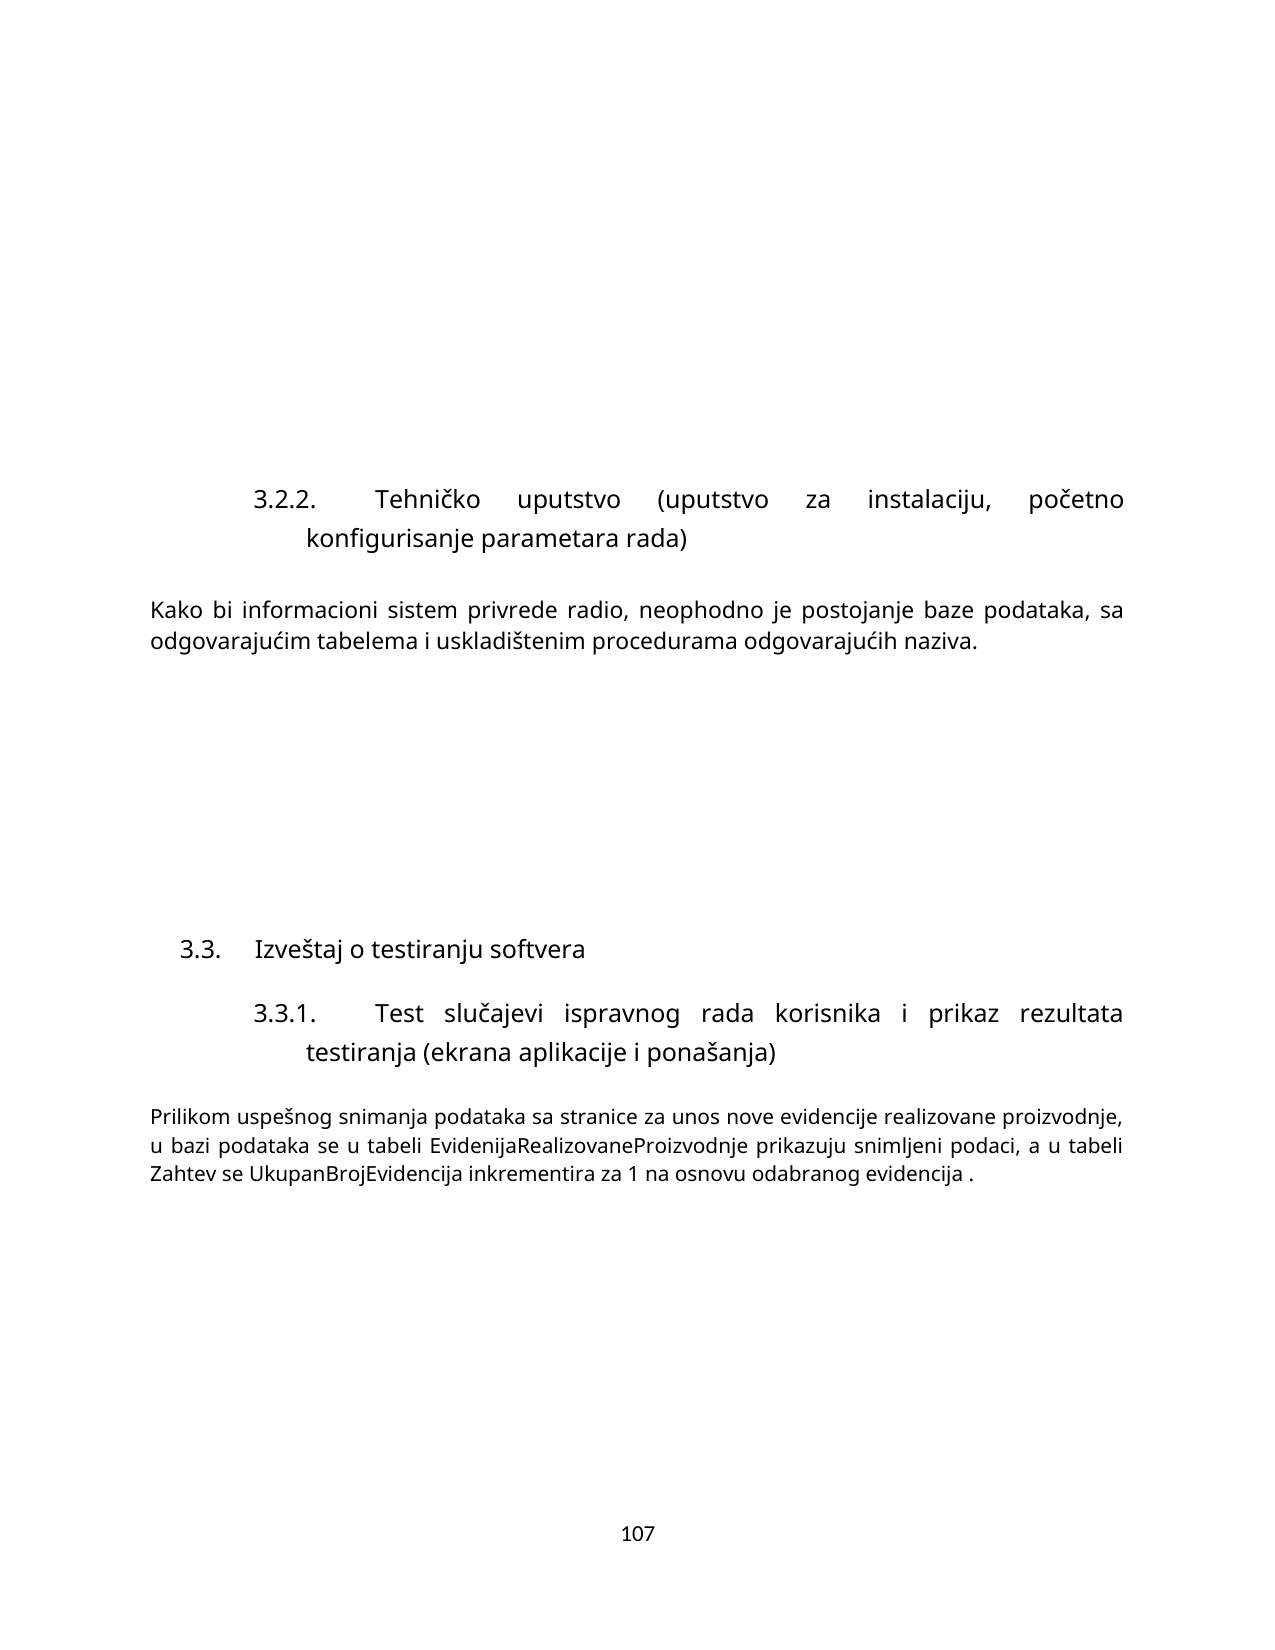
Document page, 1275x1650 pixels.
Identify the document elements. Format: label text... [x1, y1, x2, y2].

list Test slučajevi ispravnog rada korisnika i prikaz rezultata testiranja (ekrana aplikacije i ponašanja) [253, 996, 1125, 1069]
list Tehničko uputstvo (uputstvo za instalaciju, početno konfigurisanje parametara rada) [253, 482, 1125, 555]
text Kako bi informacioni sistem privrede radio, neophodno je postojanje baze podataka, sa odgovarajućim tabelema i uskladištenim procedurama odgovarajućih naziva. [150, 594, 1125, 656]
text Prilikom uspešnog snimanja podataka sa stranice za unos nove evidencije realizovane proizvodnje, u bazi podataka se u tabeli EvidenijaRealizovaneProizvodnje prikazuju snimljeni podaci, a u tabeli Zahtev se UkupanBrojEvidencija inkrementira za 1 na osnovu odabranog evidencija . [150, 1102, 1125, 1188]
list Izveštaj o testiranju softvera [179, 931, 1125, 966]
